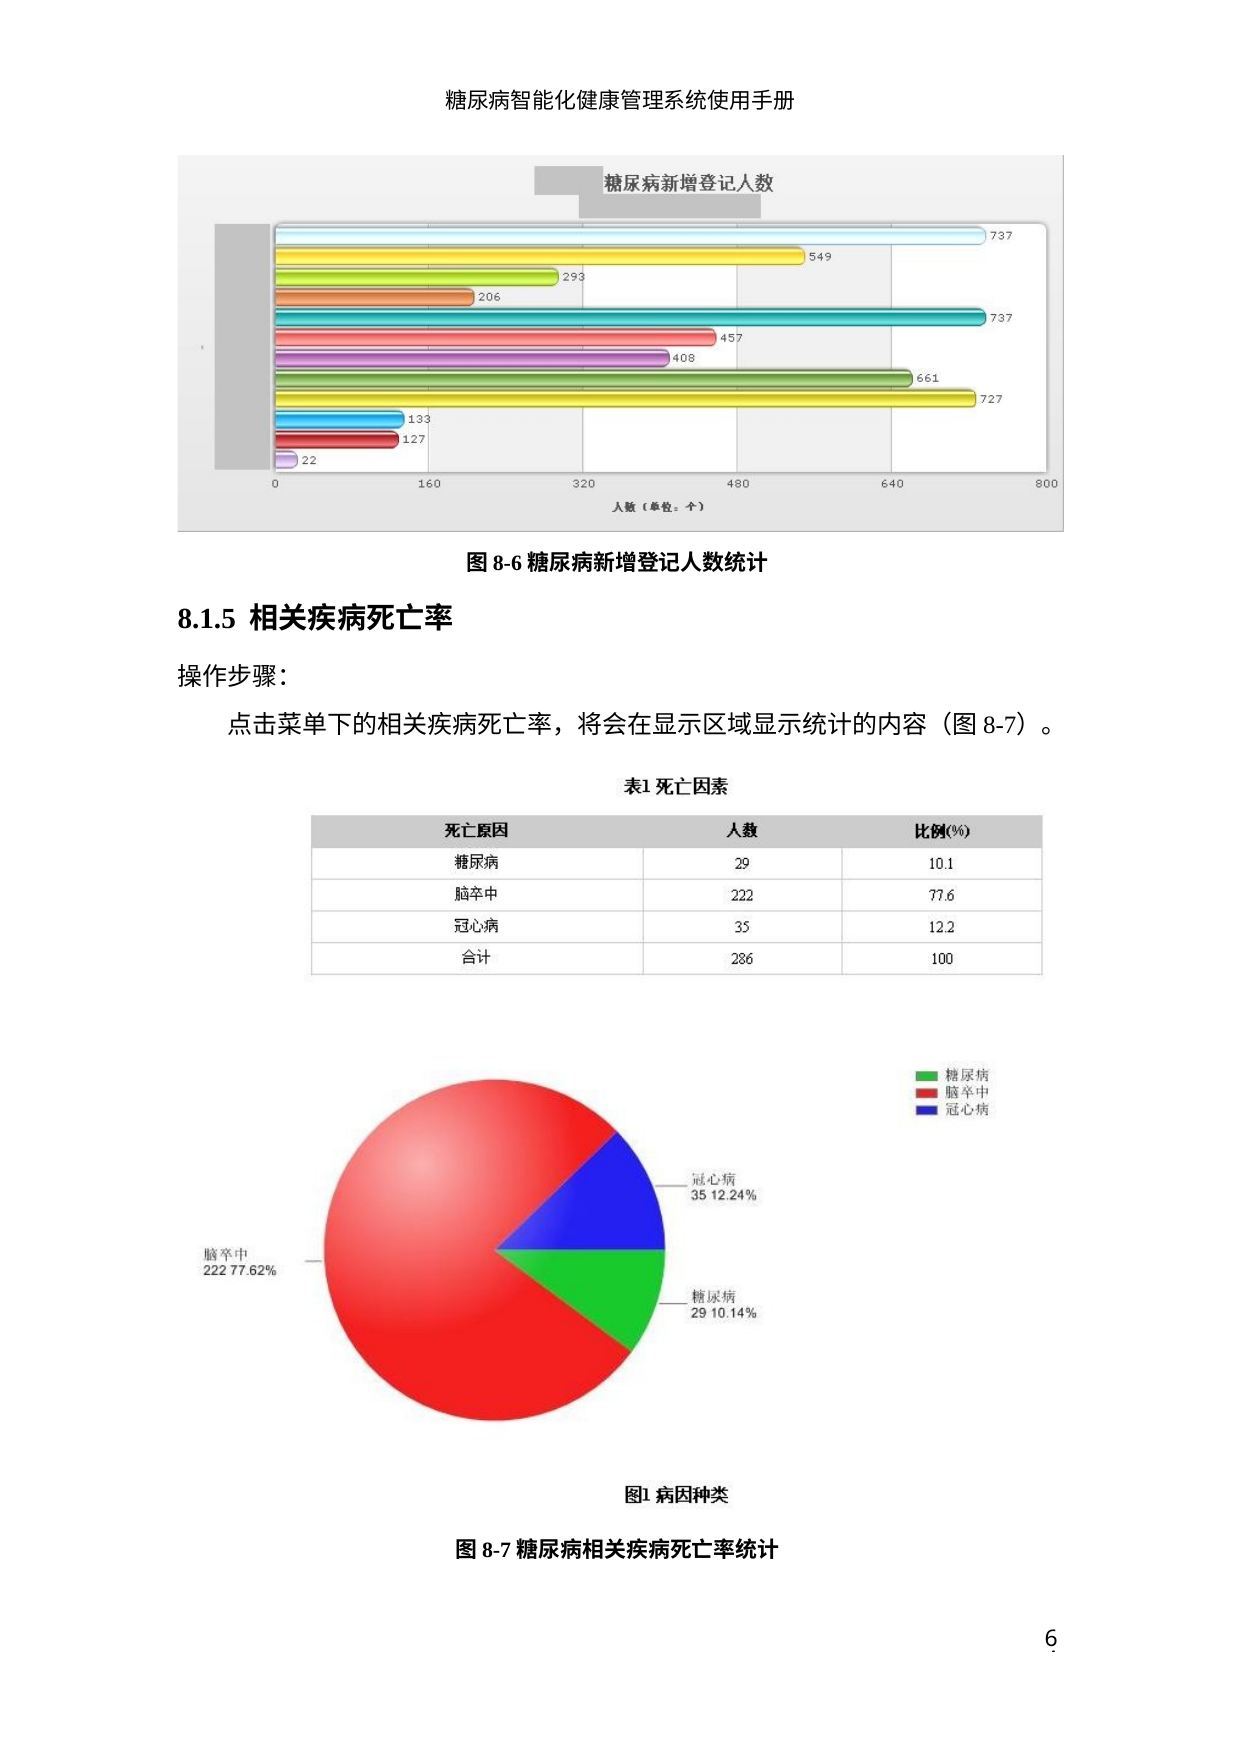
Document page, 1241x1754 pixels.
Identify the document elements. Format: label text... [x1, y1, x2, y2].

text 操作步骤： [177, 656, 1073, 692]
subtitle 8.1.5 相关疾病死亡率 [177, 595, 456, 637]
text 图 8-6 糖尿病新增登记人数统计 [466, 544, 1073, 576]
text 图 8-7 糖尿病相关疾病死亡率统计 [455, 767, 1073, 1563]
picture [177, 758, 1061, 1519]
text 点击菜单下的相关疾病死亡率，将会在显示区域显示统计的内容（图 8-7）。 [227, 705, 1073, 741]
picture [177, 155, 1064, 532]
